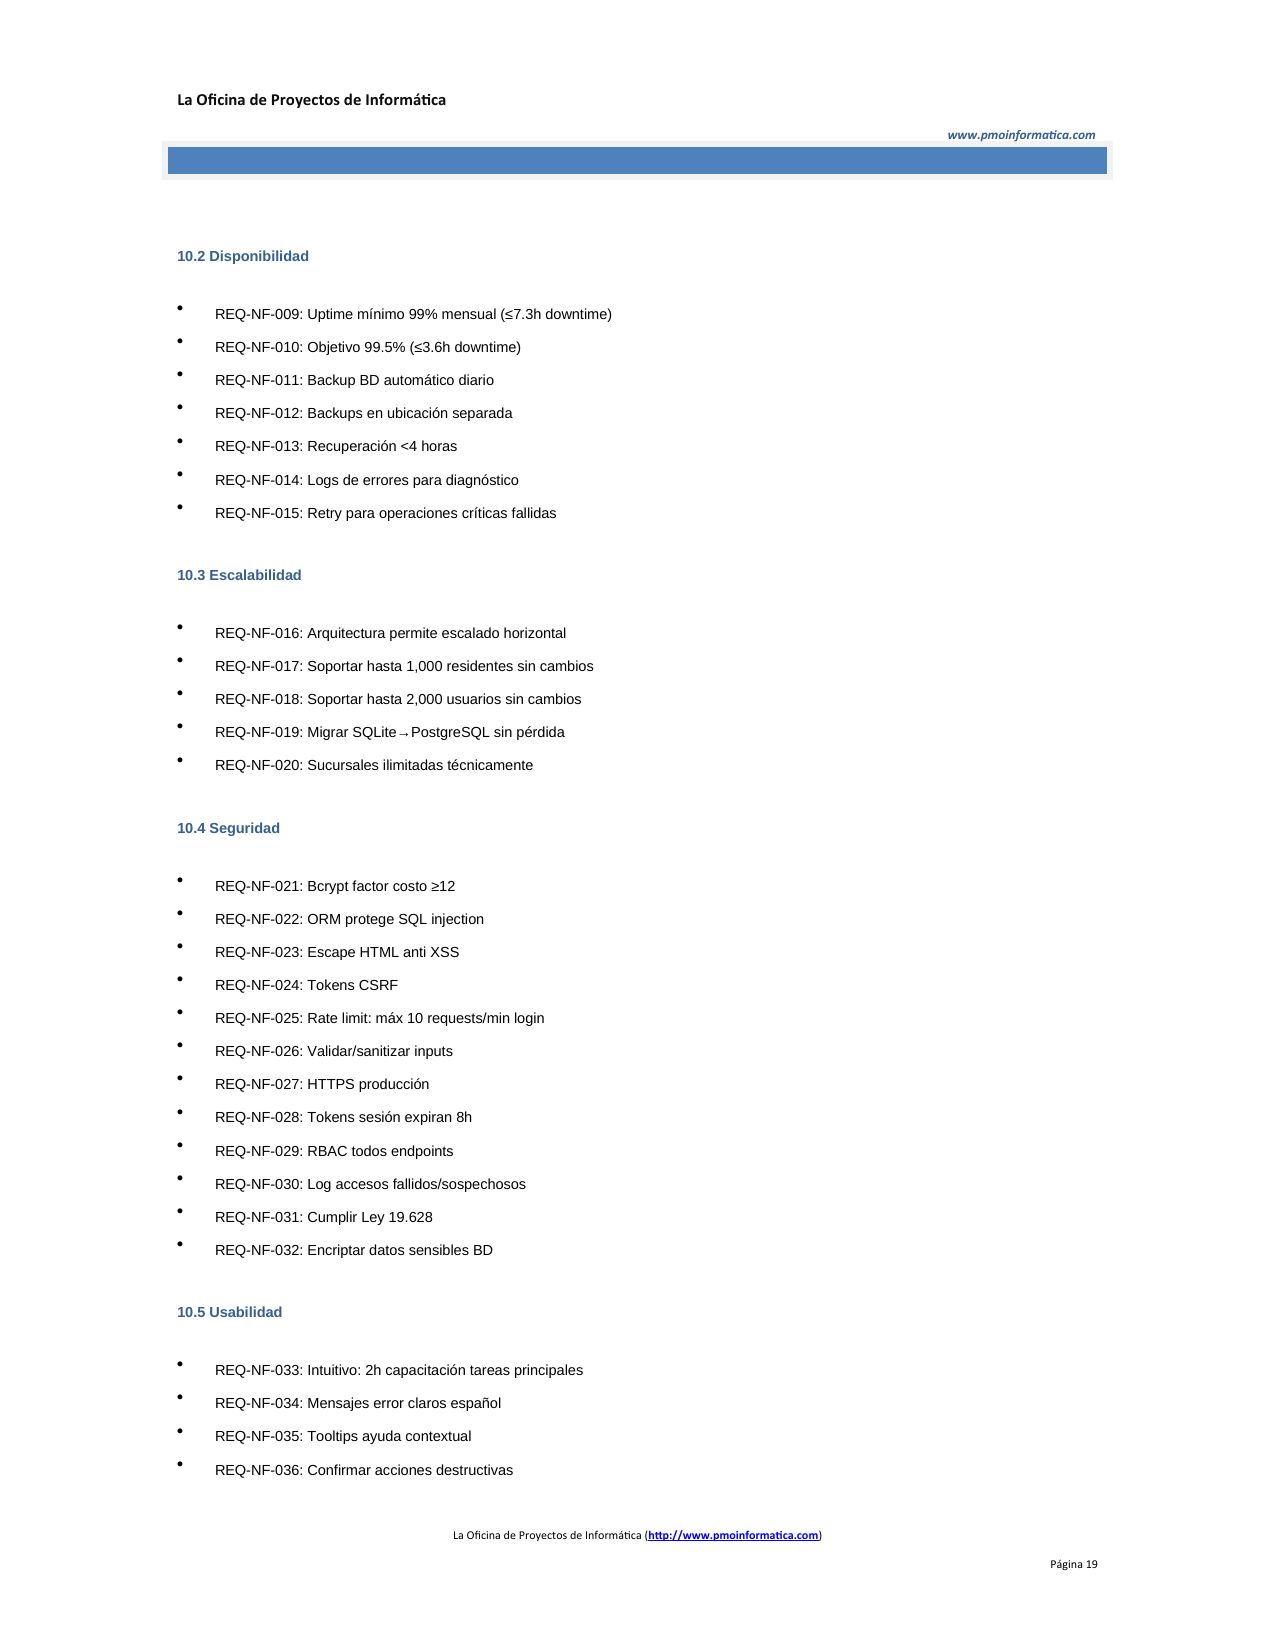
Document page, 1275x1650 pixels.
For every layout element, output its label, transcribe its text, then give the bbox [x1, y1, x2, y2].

list REQ-NF-017: Soportar hasta 1,000 residentes sin cambios [177, 646, 1098, 675]
list REQ-NF-015: Retry para operaciones críticas fallidas [177, 493, 1098, 521]
list REQ-NF-034: Mensajes error claros español [177, 1383, 1098, 1412]
list REQ-NF-010: Objetivo 99.5% (≤3.6h downtime) [177, 327, 1098, 356]
list REQ-NF-013: Recuperación <4 horas [177, 426, 1098, 455]
list REQ-NF-031: Cumplir Ley 19.628 [177, 1197, 1098, 1226]
list REQ-NF-009: Uptime mínimo 99% mensual (≤7.3h downtime) [177, 294, 1098, 323]
list REQ-NF-029: RBAC todos endpoints [177, 1131, 1098, 1159]
list REQ-NF-027: HTTPS producción [177, 1064, 1098, 1093]
list REQ-NF-019: Migrar SQLite→PostgreSQL sin pérdida [177, 712, 1098, 741]
list REQ-NF-011: Backup BD automático diario [177, 360, 1098, 389]
list REQ-NF-018: Soportar hasta 2,000 usuarios sin cambios [177, 679, 1098, 708]
list REQ-NF-030: Log accesos fallidos/sospechosos [177, 1164, 1098, 1192]
subtitle 10.2 Disponibilidad [177, 236, 1098, 265]
list REQ-NF-016: Arquitectura permite escalado horizontal [177, 613, 1098, 642]
list REQ-NF-026: Validar/sanitizar inputs [177, 1031, 1098, 1060]
list REQ-NF-025: Rate limit: máx 10 requests/min login [177, 998, 1098, 1027]
subtitle 10.4 Seguridad [177, 808, 1098, 836]
list REQ-NF-012: Backups en ubicación separada [177, 393, 1098, 422]
list REQ-NF-032: Encriptar datos sensibles BD [177, 1230, 1098, 1259]
list REQ-NF-023: Escape HTML anti XSS [177, 932, 1098, 961]
list REQ-NF-036: Confirmar acciones destructivas [177, 1449, 1098, 1478]
list REQ-NF-022: ORM protege SQL injection [177, 899, 1098, 927]
list REQ-NF-028: Tokens sesión expiran 8h [177, 1097, 1098, 1126]
list REQ-NF-021: Bcrypt factor costo ≥12 [177, 866, 1098, 894]
list REQ-NF-035: Tooltips ayuda contextual [177, 1416, 1098, 1445]
list REQ-NF-024: Tokens CSRF [177, 965, 1098, 994]
list REQ-NF-033: Intuitivo: 2h capacitación tareas principales [177, 1350, 1098, 1379]
list REQ-NF-020: Sucursales ilimitadas técnicamente [177, 745, 1098, 774]
subtitle 10.5 Usabilidad [177, 1292, 1098, 1321]
list REQ-NF-014: Logs de errores para diagnóstico [177, 459, 1098, 488]
subtitle 10.3 Escalabilidad [177, 555, 1098, 584]
